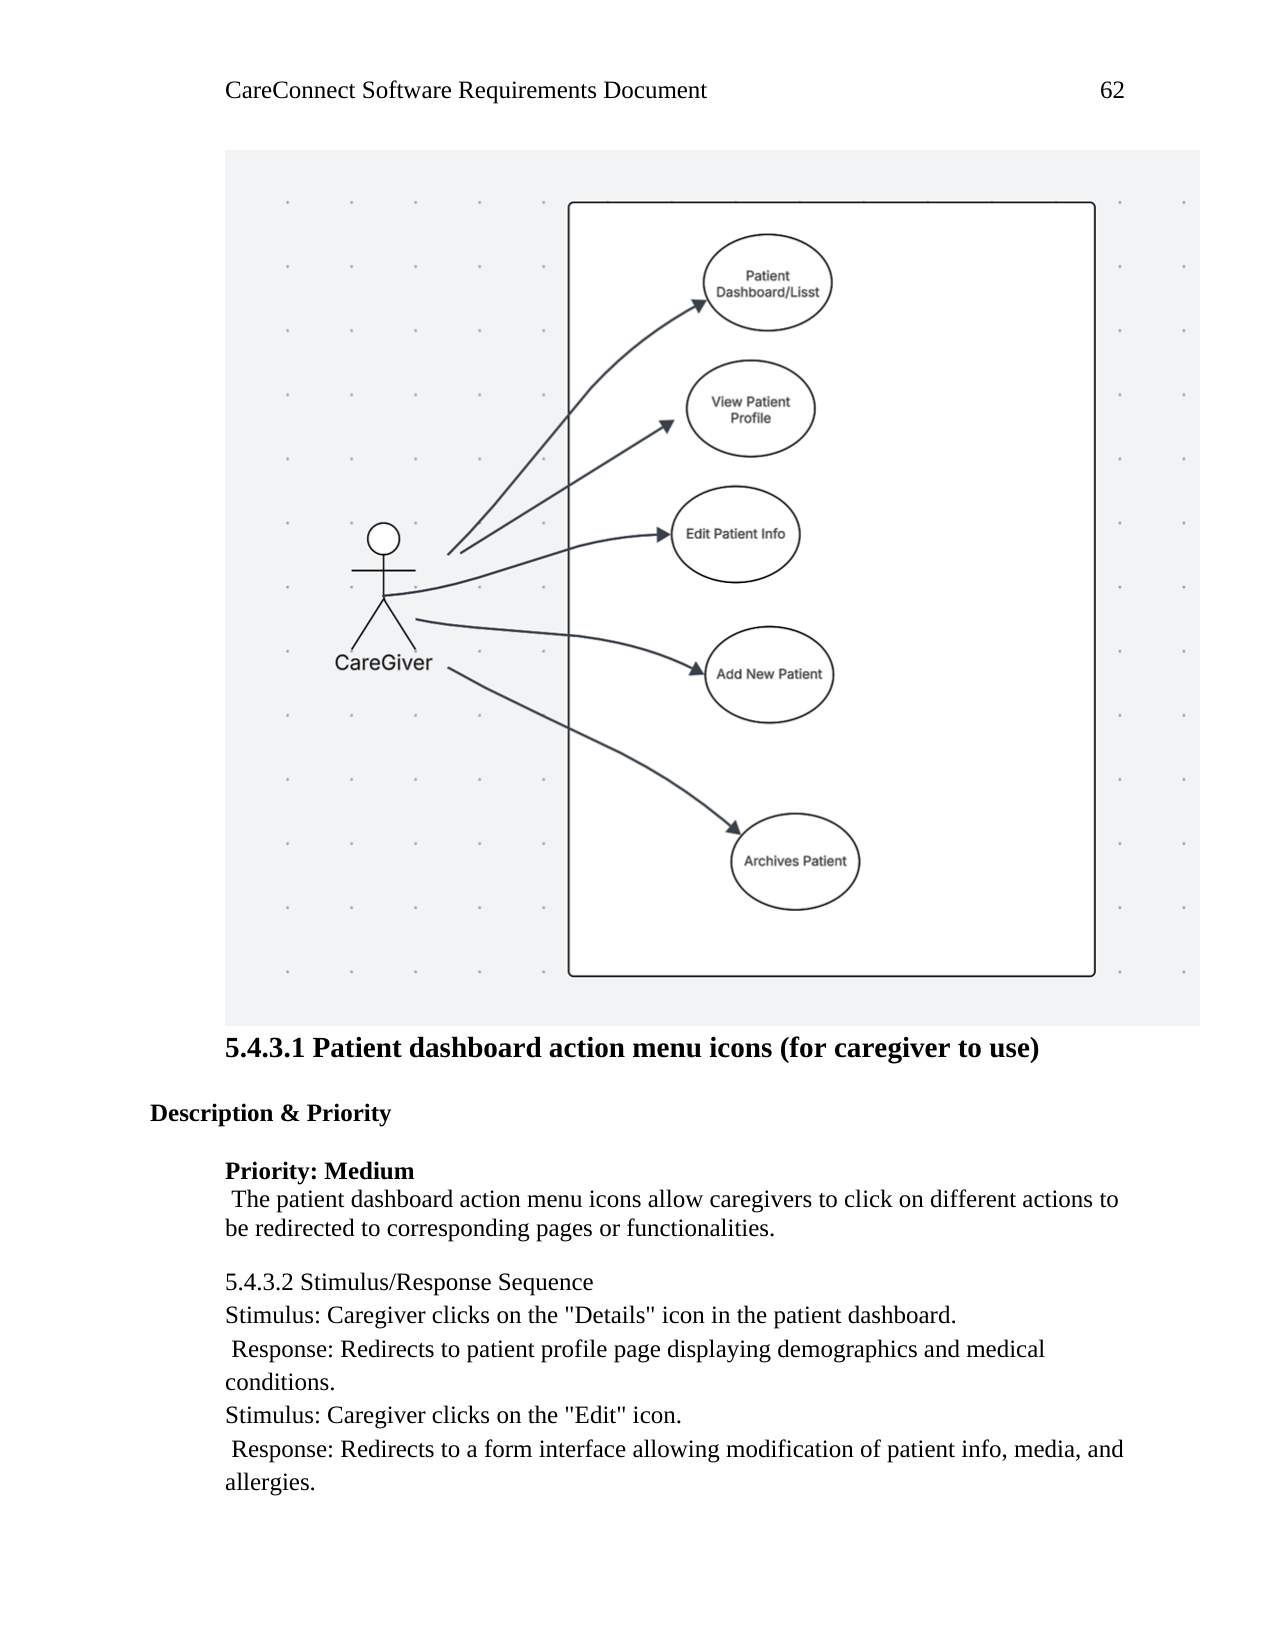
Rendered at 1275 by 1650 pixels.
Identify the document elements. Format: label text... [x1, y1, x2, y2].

text 5.4.3.1 Patient dashboard action menu icons (for caregiver to use) [225, 1030, 1125, 1063]
subtitle Description & Priority [150, 1098, 1125, 1127]
text Priority: Medium The patient dashboard action menu icons allow caregivers to click on different actions to be redirected to corresponding pages or functionalities. [225, 1156, 1125, 1242]
picture [225, 150, 1200, 1026]
text Stimulus: Caregiver clicks on the "Edit" icon. Response: Redirects to a form interface allowing modification of patient info, media, and allergies. [225, 1400, 1125, 1496]
text 5.4.3.2 Stimulus/Response Sequence Stimulus: Caregiver clicks on the "Details" icon in the patient dashboard. Response: Redirects to patient profile page displaying demographics and medical conditions. [225, 1267, 1125, 1396]
